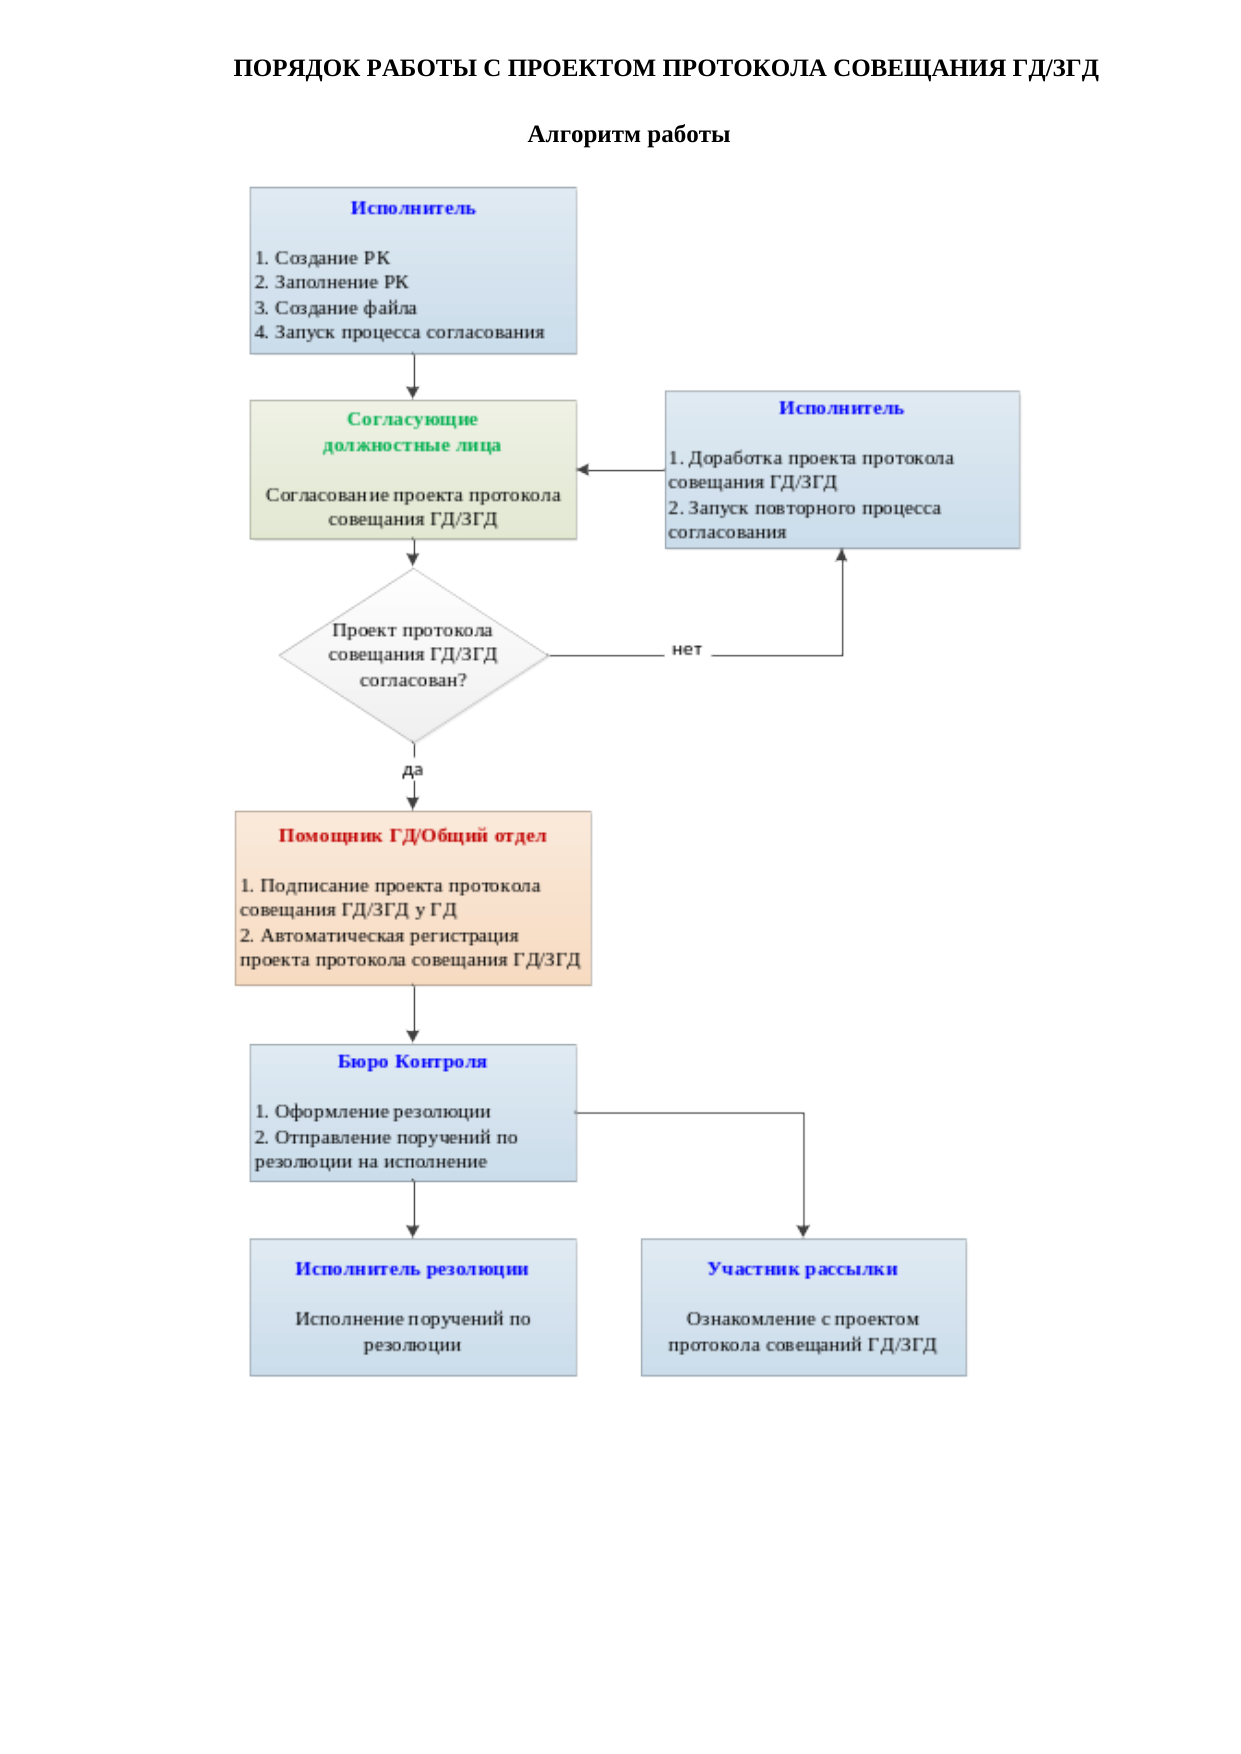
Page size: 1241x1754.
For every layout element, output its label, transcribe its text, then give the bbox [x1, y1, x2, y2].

text Алгоритм работы [71, 119, 1187, 148]
text ПОРЯДОК РАБОТЫ С ПРОЕКТОМ ПРОТОКОЛА СОВЕЩАНИЯ ГД/ЗГД [72, 53, 1187, 82]
